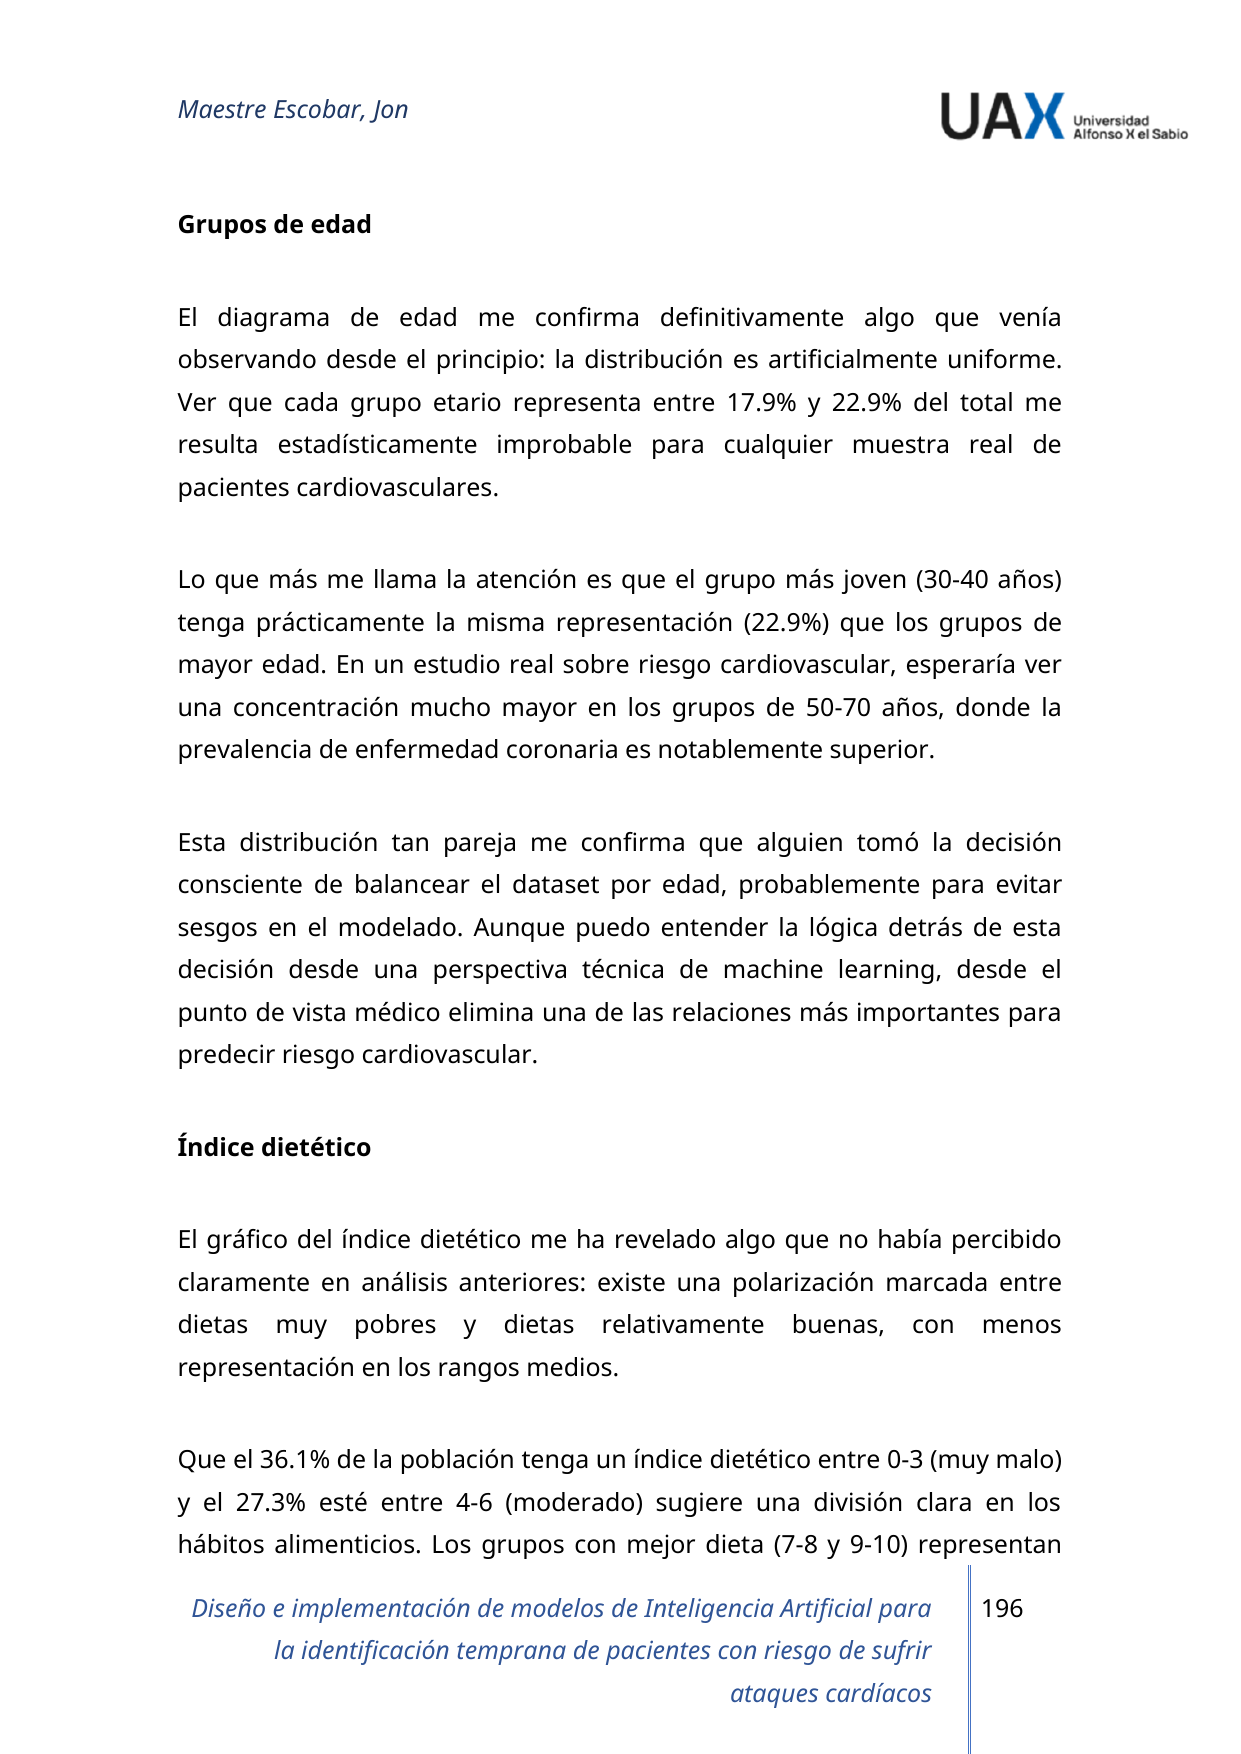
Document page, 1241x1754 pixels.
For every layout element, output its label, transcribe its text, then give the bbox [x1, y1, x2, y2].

text Índice dietético [177, 1129, 1063, 1163]
text El gráfico del índice dietético me ha revelado algo que no había percibido claramente en análisis anteriores: existe una polarización marcada entre dietas muy pobres y dietas relativamente buenas, con menos representación en los rangos medios. [177, 1222, 1063, 1383]
text Lo que más me llama la atención es que el grupo más joven (30-40 años) tenga prácticamente la misma representación (22.9%) que los grupos de mayor edad. En un estudio real sobre riesgo cardiovascular, esperaría ver una concentración mucho mayor en los grupos de 50-70 años, donde la prevalencia de enfermedad coronaria es notablemente superior. [177, 562, 1063, 766]
text Esta distribución tan pareja me confirma que alguien tomó la decisión consciente de balancear el dataset por edad, probablemente para evitar sesgos en el modelado. Aunque puedo entender la lógica detrás de esta decisión desde una perspectiva técnica de machine learning, desde el punto de vista médico elimina una de las relaciones más importantes para predecir riesgo cardiovascular. [177, 824, 1063, 1071]
text El diagrama de edad me confirma definitivamente algo que venía observando desde el principio: la distribución es artificialmente uniforme. Ver que cada grupo etario representa entre 17.9% y 22.9% del total me resulta estadísticamente improbable para cualquier muestra real de pacientes cardiovasculares. [177, 299, 1063, 503]
text Grupos de edad [177, 207, 1063, 241]
picture [940, 89, 1192, 144]
